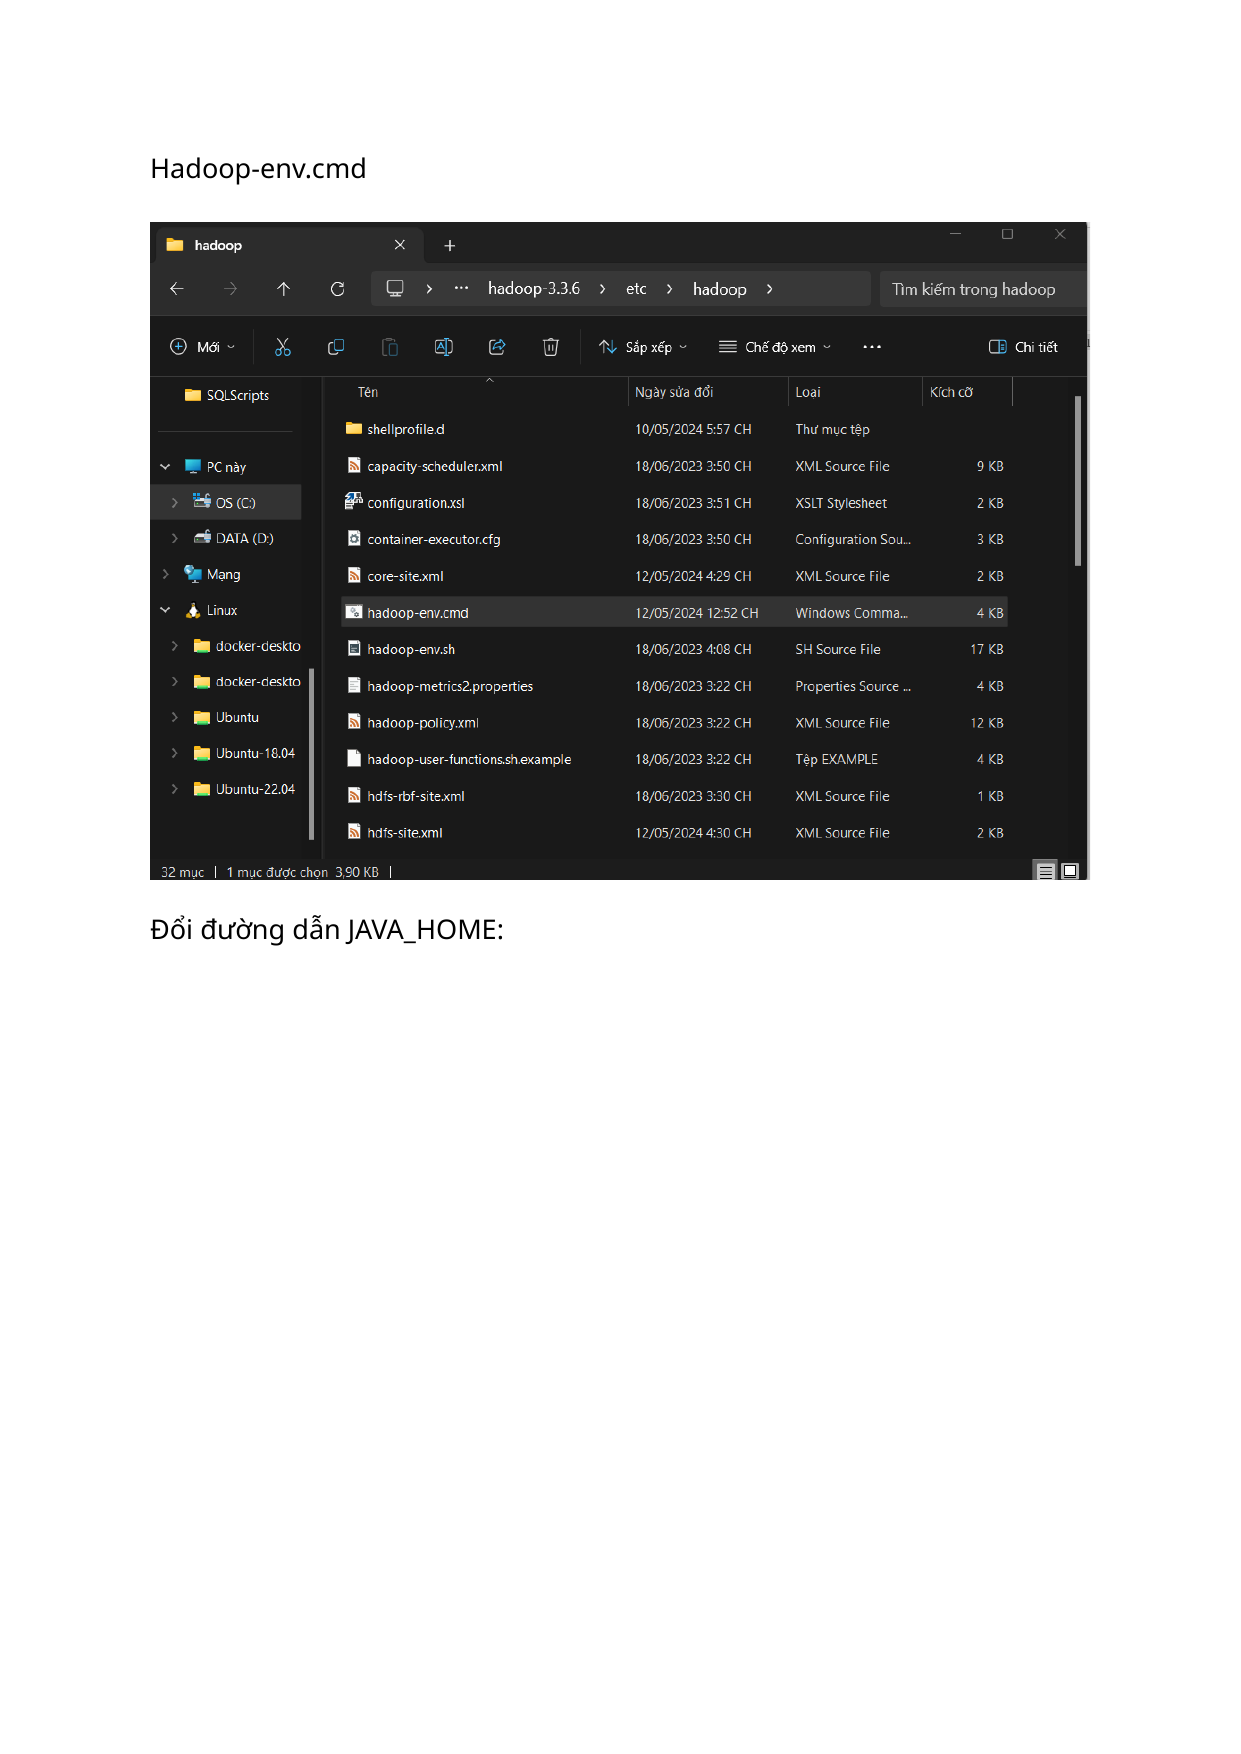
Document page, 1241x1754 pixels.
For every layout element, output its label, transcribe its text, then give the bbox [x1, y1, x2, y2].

picture [150, 222, 1091, 880]
text Hadoop-env.cmd [150, 150, 1090, 187]
text Đổi đường dẫn JAVA_HOME: [150, 911, 1090, 947]
